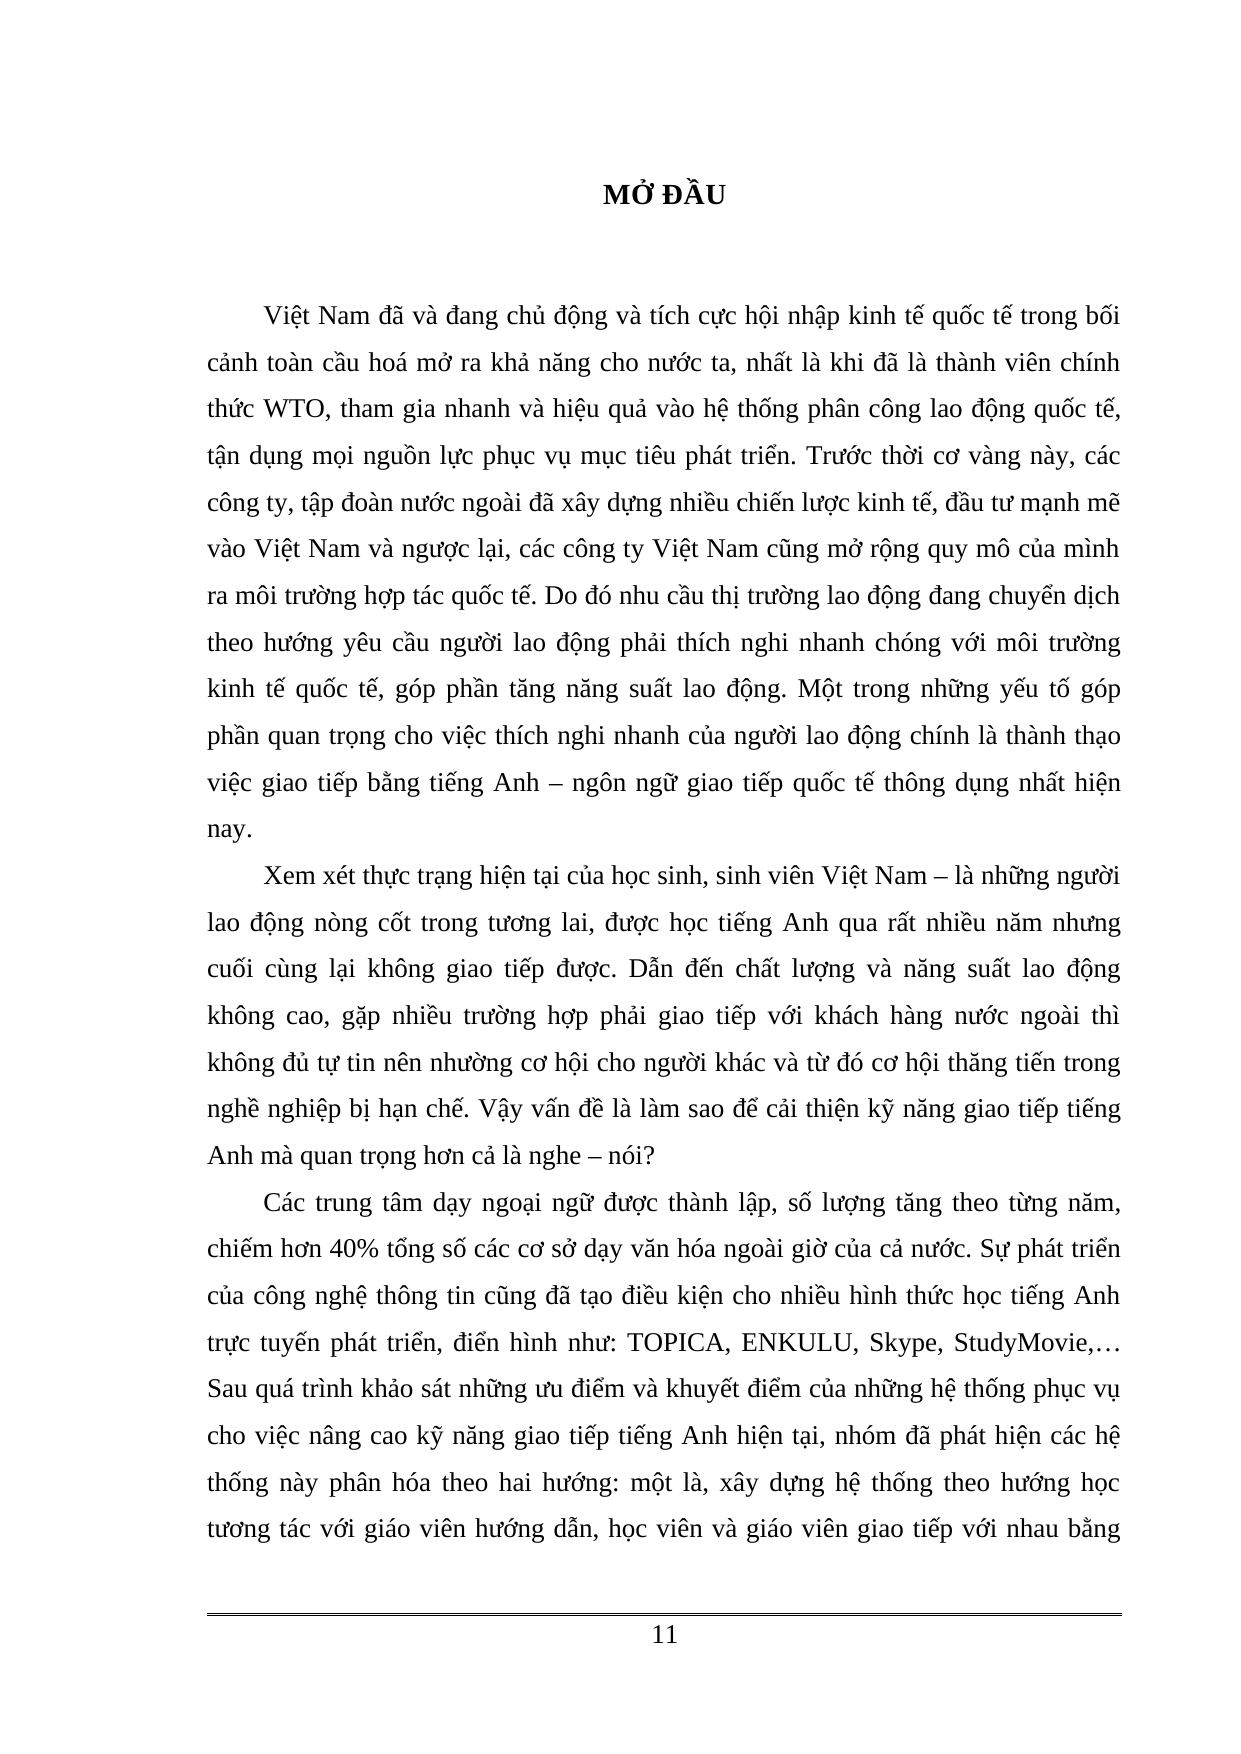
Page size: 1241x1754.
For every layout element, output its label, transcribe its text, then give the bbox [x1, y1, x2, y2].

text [207, 1186, 1122, 1544]
title MỞ ĐẦU [207, 177, 1122, 211]
text Xem xét thực trạng hiện tại của học sinh, sinh viên Việt Nam – là những người lao động nòng cốt trong tương lai, được học tiếng Anh qua rất nhiều năm nhưng cuối cùng lại không giao tiếp được. Dẫn đến chất lượng và năng suất lao động không cao, gặp nhiều trường hợp phải giao tiếp với khách hàng nước ngoài thì không đủ tự tin nên nhường cơ hội cho người khác và từ đó cơ hội thăng tiến trong nghề nghiệp bị hạn chế. Vậy vấn đề là làm sao để cải thiện kỹ năng giao tiếp tiếng Anh mà quan trọng hơn cả là nghe – nói? [207, 859, 1122, 1170]
text Việt Nam đã và đang chủ động và tích cực hội nhập kinh tế quốc tế trong bối cảnh toàn cầu hoá mở ra khả năng cho nước ta, nhất là khi đã là thành viên chính thức WTO, tham gia nhanh và hiệu quả vào hệ thống phân công lao động quốc tế, tận dụng mọi nguồn lực phục vụ mục tiêu phát triển. Trước thời cơ vàng này, các công ty, tập đoàn nước ngoài đã xây dựng nhiều chiến lược kinh tế, đầu tư mạnh mẽ vào Việt Nam và ngược lại, các công ty Việt Nam cũng mở rộng quy mô của mình ra môi trường hợp tác quốc tế. Do đó nhu cầu thị trường lao động đang chuyển dịch theo hướng yêu cầu người lao động phải thích nghi nhanh chóng với môi trường kinh tế quốc tế, góp phần tăng năng suất lao động. Một trong những yếu tố góp phần quan trọng cho việc thích nghi nhanh của người lao động chính là thành thạo việc giao tiếp bằng tiếng Anh – ngôn ngữ giao tiếp quốc tế thông dụng nhất hiện nay. [207, 299, 1122, 844]
